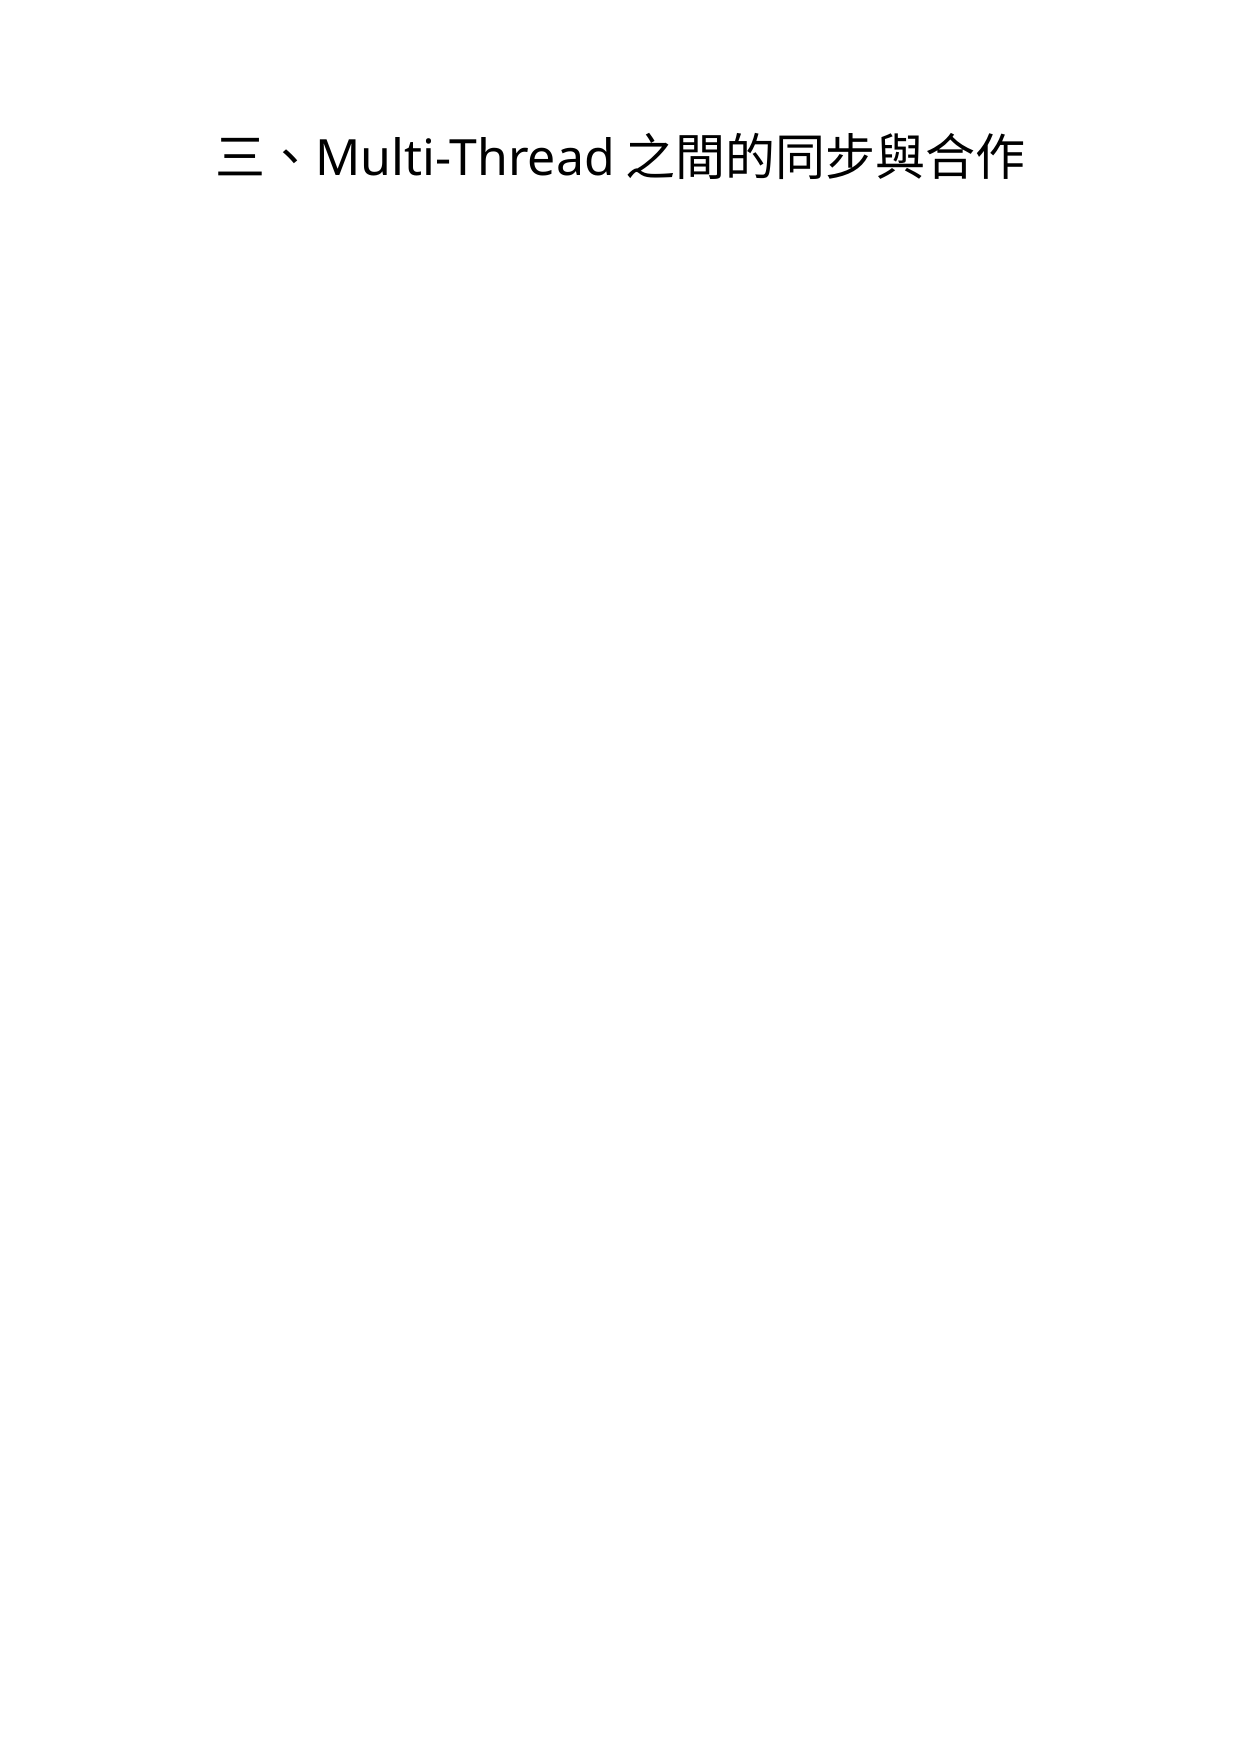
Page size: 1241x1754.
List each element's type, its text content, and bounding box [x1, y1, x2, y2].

text 三、Multi-Thread之間的同步與合作 [150, 117, 1090, 190]
